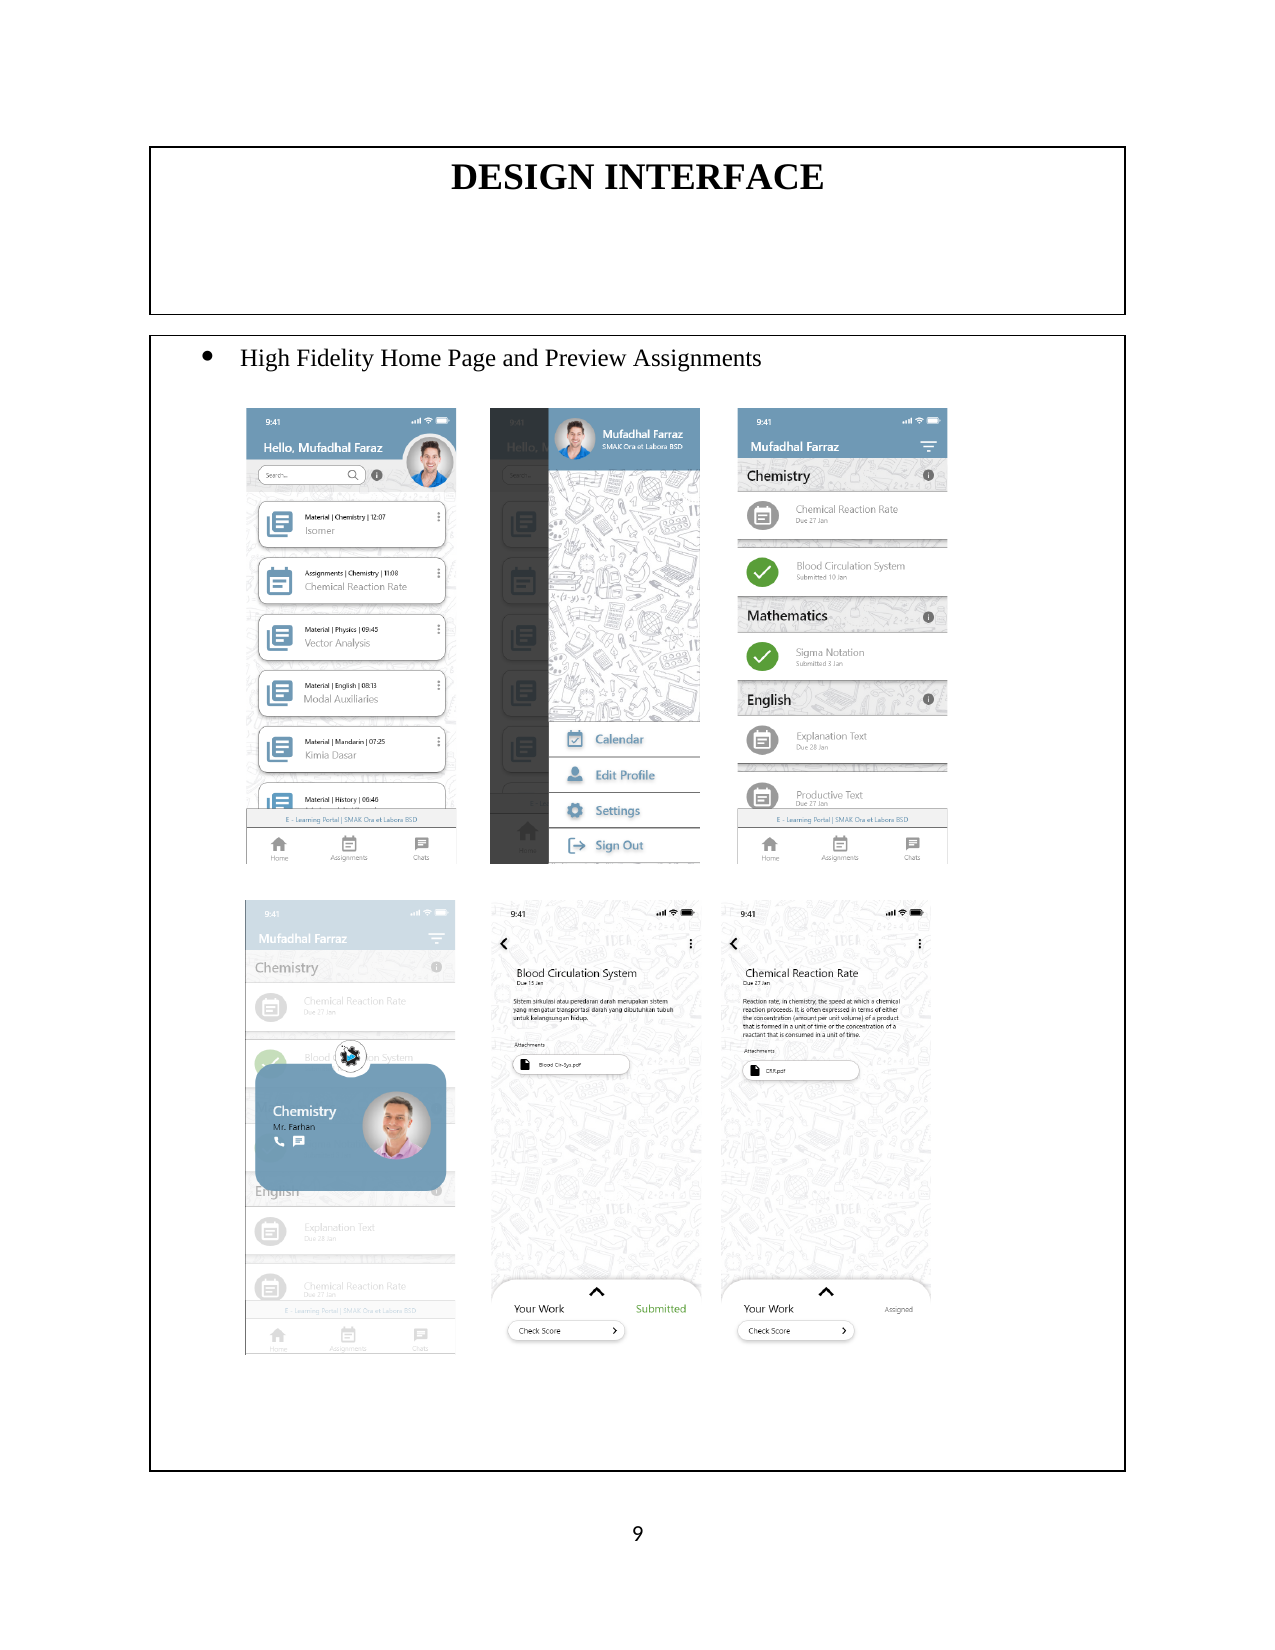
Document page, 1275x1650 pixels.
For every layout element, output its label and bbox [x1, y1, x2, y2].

picture [490, 408, 700, 864]
picture [721, 900, 931, 1355]
picture [491, 900, 702, 1355]
picture [245, 900, 456, 1355]
picture [246, 408, 457, 864]
picture [737, 408, 948, 864]
